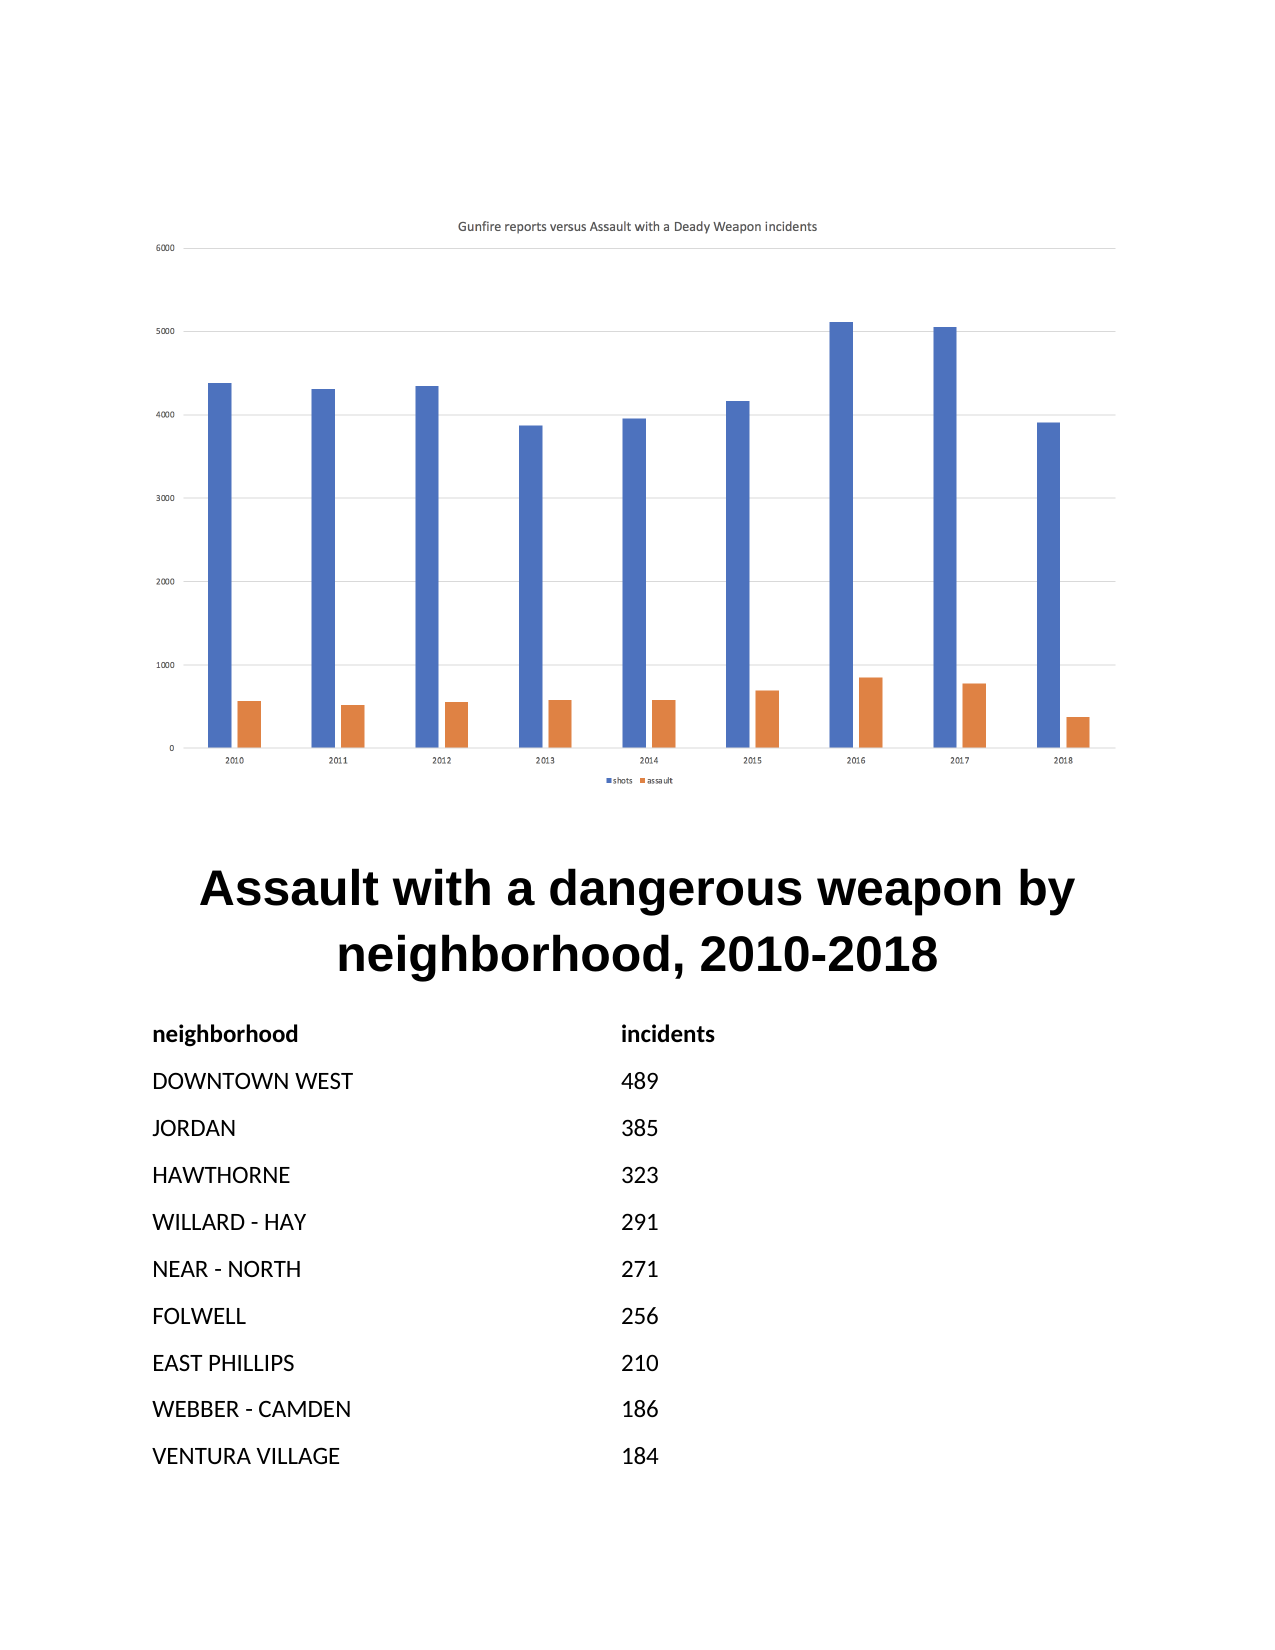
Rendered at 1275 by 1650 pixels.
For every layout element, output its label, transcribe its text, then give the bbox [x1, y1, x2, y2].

table_header incidents [619, 1016, 720, 1063]
table_cell 184 [619, 1438, 720, 1485]
text Assault with a dangerous weapon by neighborhood, 2010-2018 [150, 859, 1125, 1013]
table_cell VENTURA VILLAGE [150, 1438, 619, 1485]
table_cell HAWTHORNE [150, 1157, 619, 1204]
table_cell WEBBER - CAMDEN [150, 1391, 619, 1438]
table_cell 323 [619, 1157, 720, 1204]
picture [150, 216, 1125, 789]
table_cell 210 [619, 1345, 720, 1391]
table_cell 186 [619, 1391, 720, 1438]
table_cell EAST PHILLIPS [150, 1345, 619, 1391]
table_cell 489 [619, 1063, 720, 1110]
table_cell JORDAN [150, 1110, 619, 1157]
table_cell DOWNTOWN WEST [150, 1063, 619, 1110]
table_cell 271 [619, 1251, 720, 1298]
table_cell WILLARD - HAY [150, 1204, 619, 1251]
table_cell 291 [619, 1204, 720, 1251]
table_cell 385 [619, 1110, 720, 1157]
table_cell NEAR - NORTH [150, 1251, 619, 1298]
table_header neighborhood [150, 1016, 619, 1063]
table_cell 256 [619, 1298, 720, 1344]
table_cell FOLWELL [150, 1298, 619, 1344]
